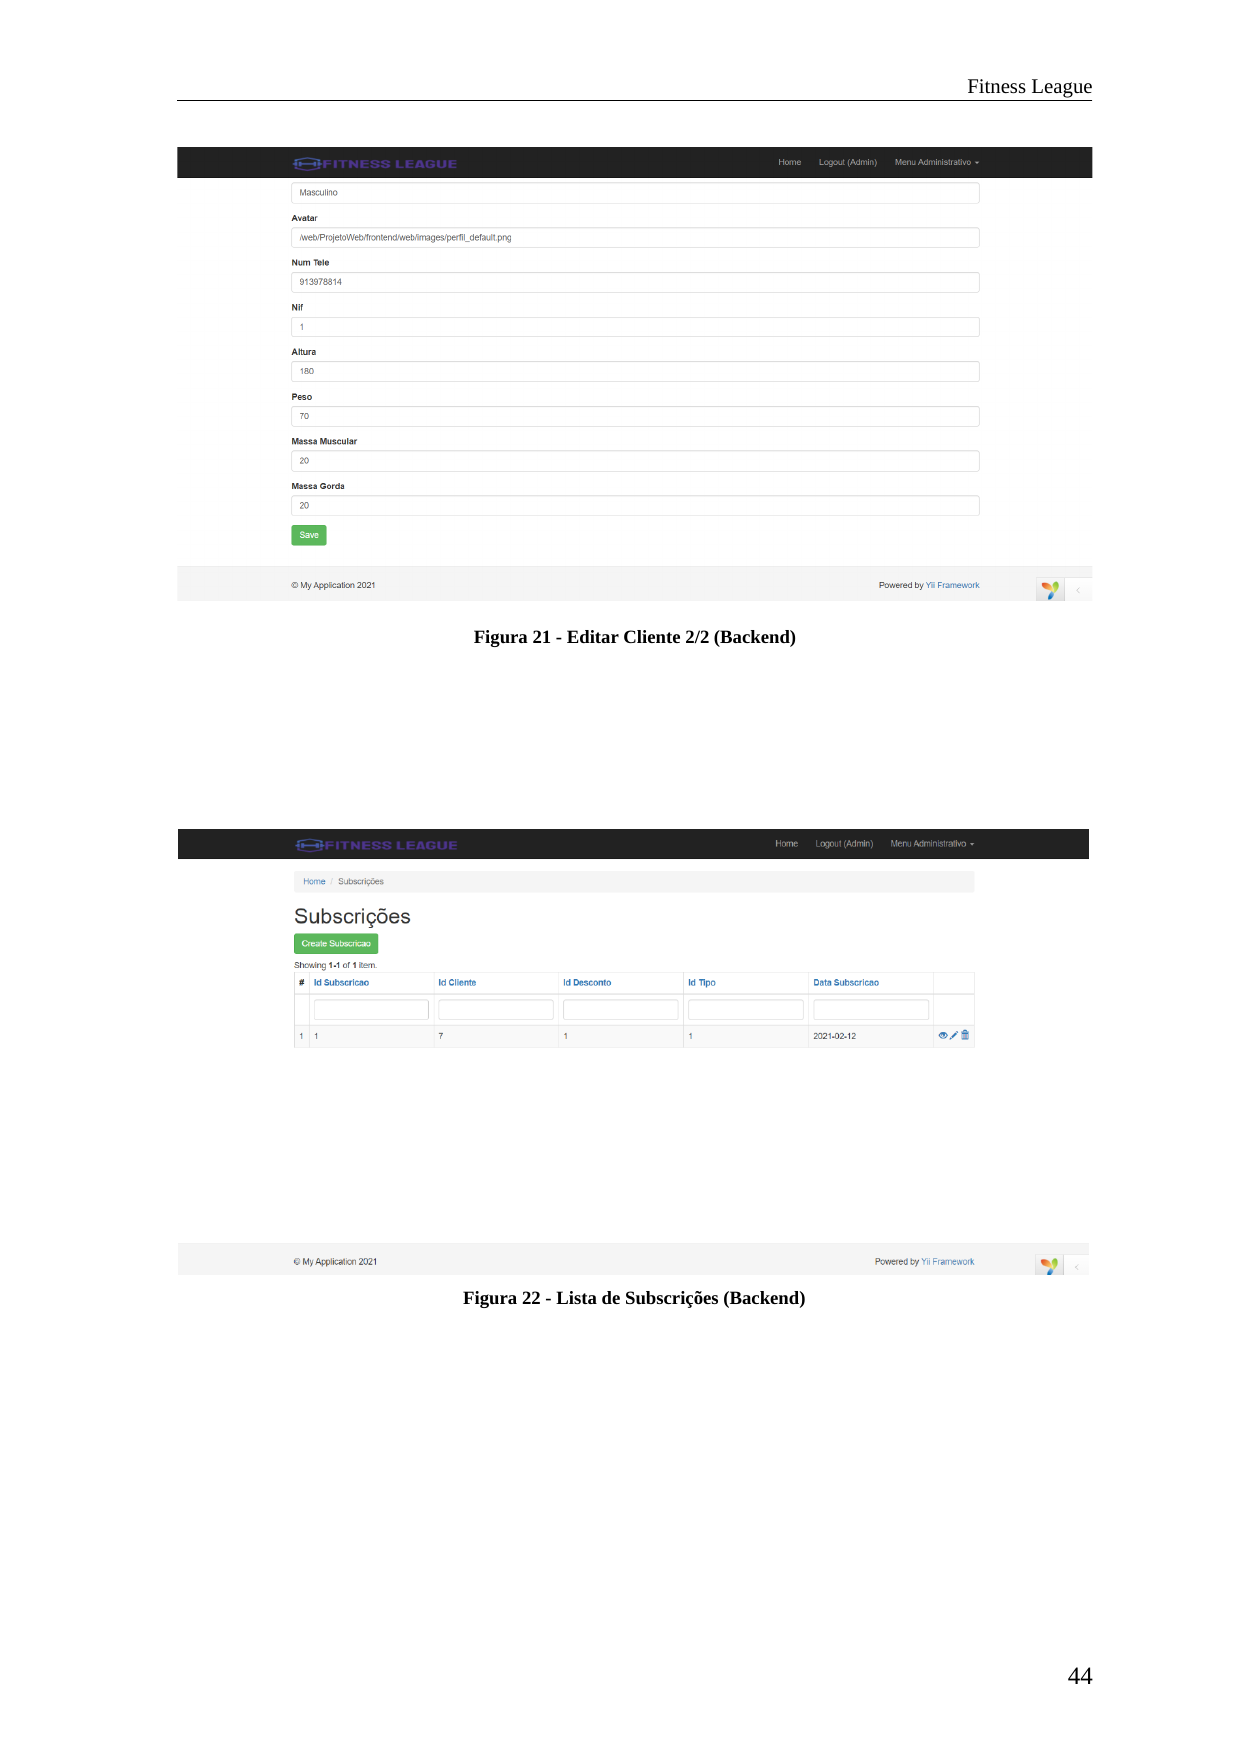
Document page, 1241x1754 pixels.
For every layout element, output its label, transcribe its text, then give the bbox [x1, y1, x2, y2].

picture [177, 147, 1093, 601]
picture [176, 829, 1089, 1273]
text Figura 21 - Editar Cliente 2/2 (Backend) [177, 626, 1092, 648]
